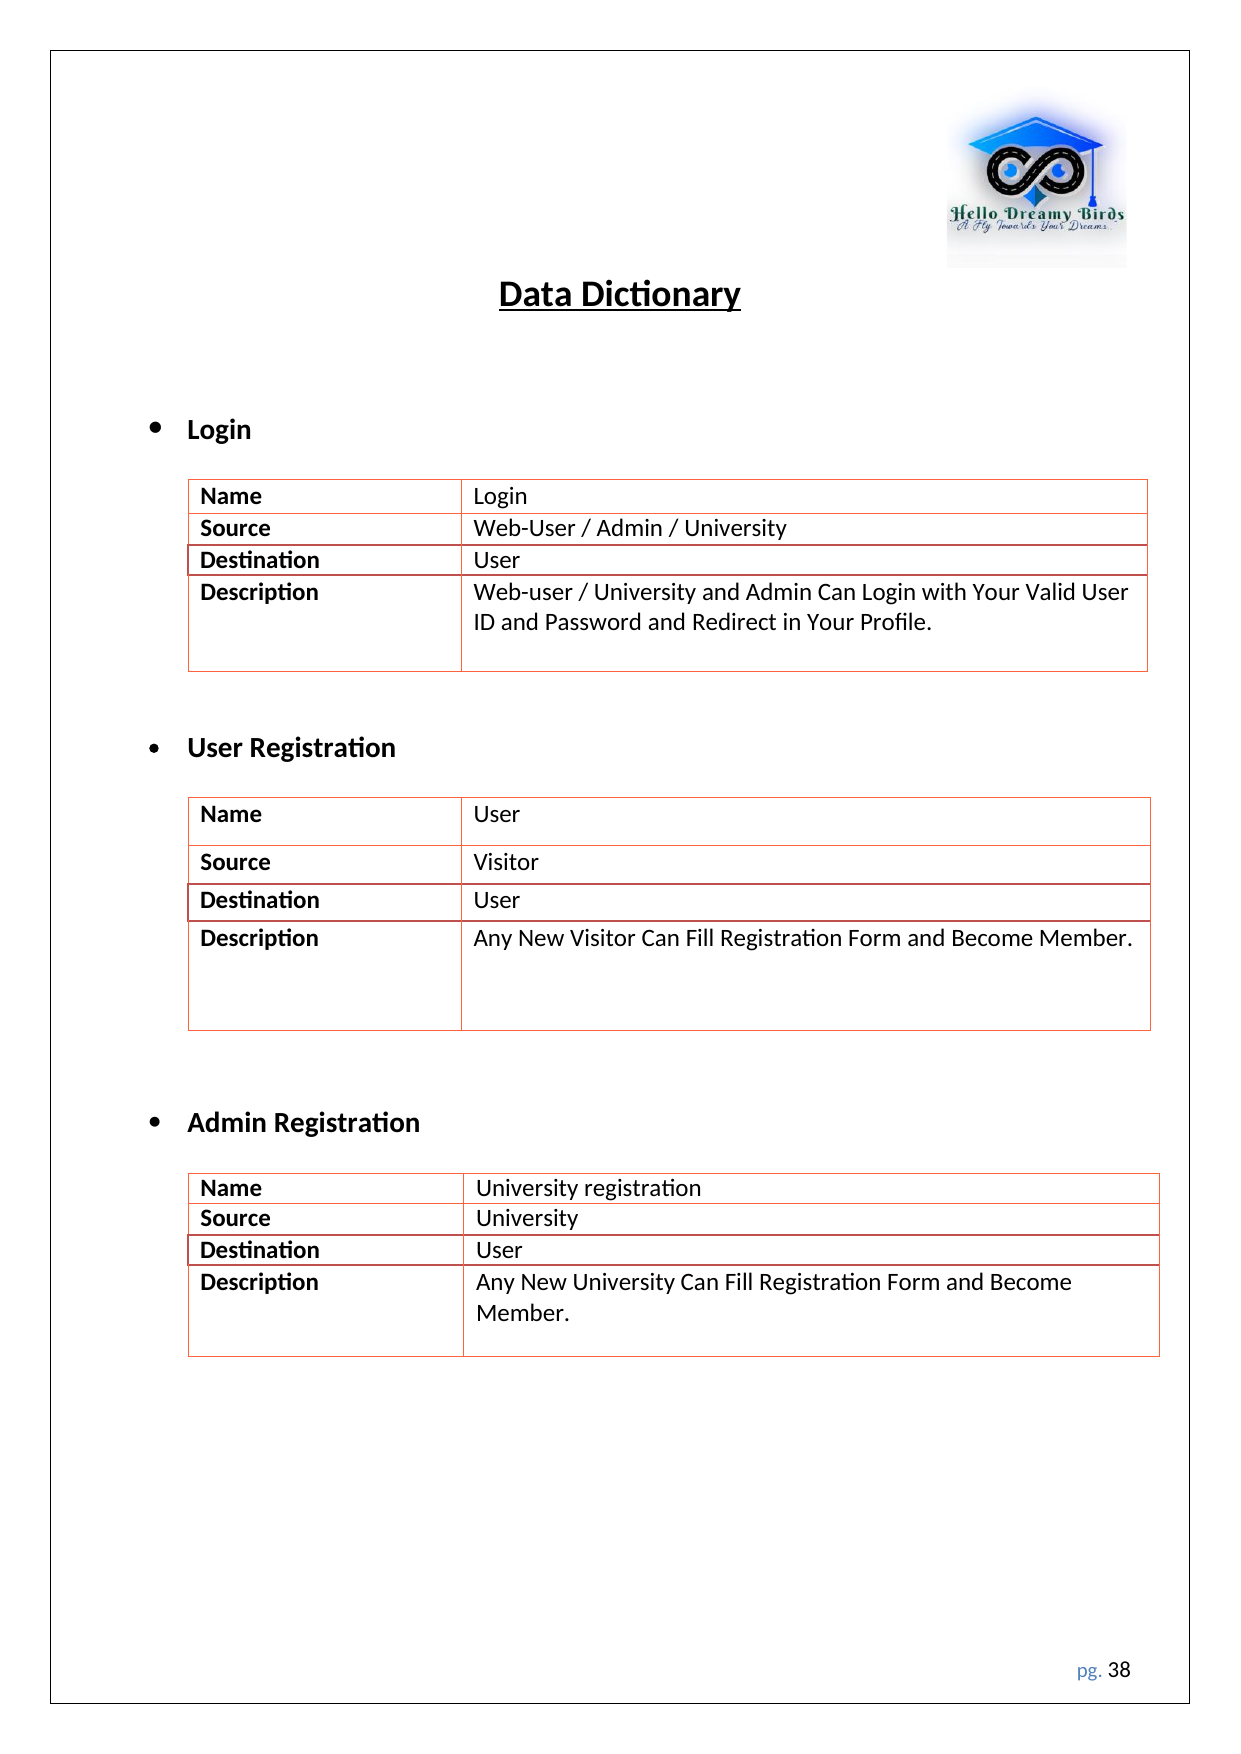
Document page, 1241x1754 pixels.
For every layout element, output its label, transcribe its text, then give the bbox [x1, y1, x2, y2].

table_cell Web-user / University and Admin Can Login with Your Valid User ID and Password and Redirect in Your Profile. [462, 576, 1147, 671]
subtitle Data Dictionary [499, 269, 1173, 315]
table_cell Any New Visitor Can Fill Registration Form and Become Member. [462, 922, 1150, 1030]
table_cell Any New University Can Fill Registration Form and Become Member. [464, 1266, 1159, 1356]
table_cell University [464, 1204, 1159, 1234]
table_cell User [462, 546, 1147, 574]
table_cell Source [189, 846, 461, 882]
table_cell Description [189, 576, 461, 671]
table_cell Description [189, 922, 461, 1030]
subtitle Login [149, 410, 1173, 446]
table_cell Destination [189, 1236, 463, 1264]
table_header User [462, 798, 1150, 845]
table_cell User [462, 885, 1150, 920]
table_cell Visitor [462, 846, 1150, 882]
table_cell Source [189, 1204, 463, 1234]
table_header Name [189, 480, 461, 513]
table_header Name [189, 1174, 463, 1203]
table_cell Destination [189, 885, 461, 920]
table_header Name [189, 798, 461, 845]
picture [946, 87, 1127, 268]
table_cell Source [189, 514, 461, 543]
table_header University registration [464, 1174, 1159, 1203]
table_header Login [462, 480, 1147, 513]
table_cell Description [189, 1266, 463, 1356]
table_cell Destination [189, 546, 461, 574]
table_cell User [464, 1236, 1159, 1264]
subtitle Admin Registration [149, 1104, 1173, 1140]
list User Registration [149, 729, 1173, 764]
table_cell Web-User / Admin / University [462, 514, 1147, 543]
